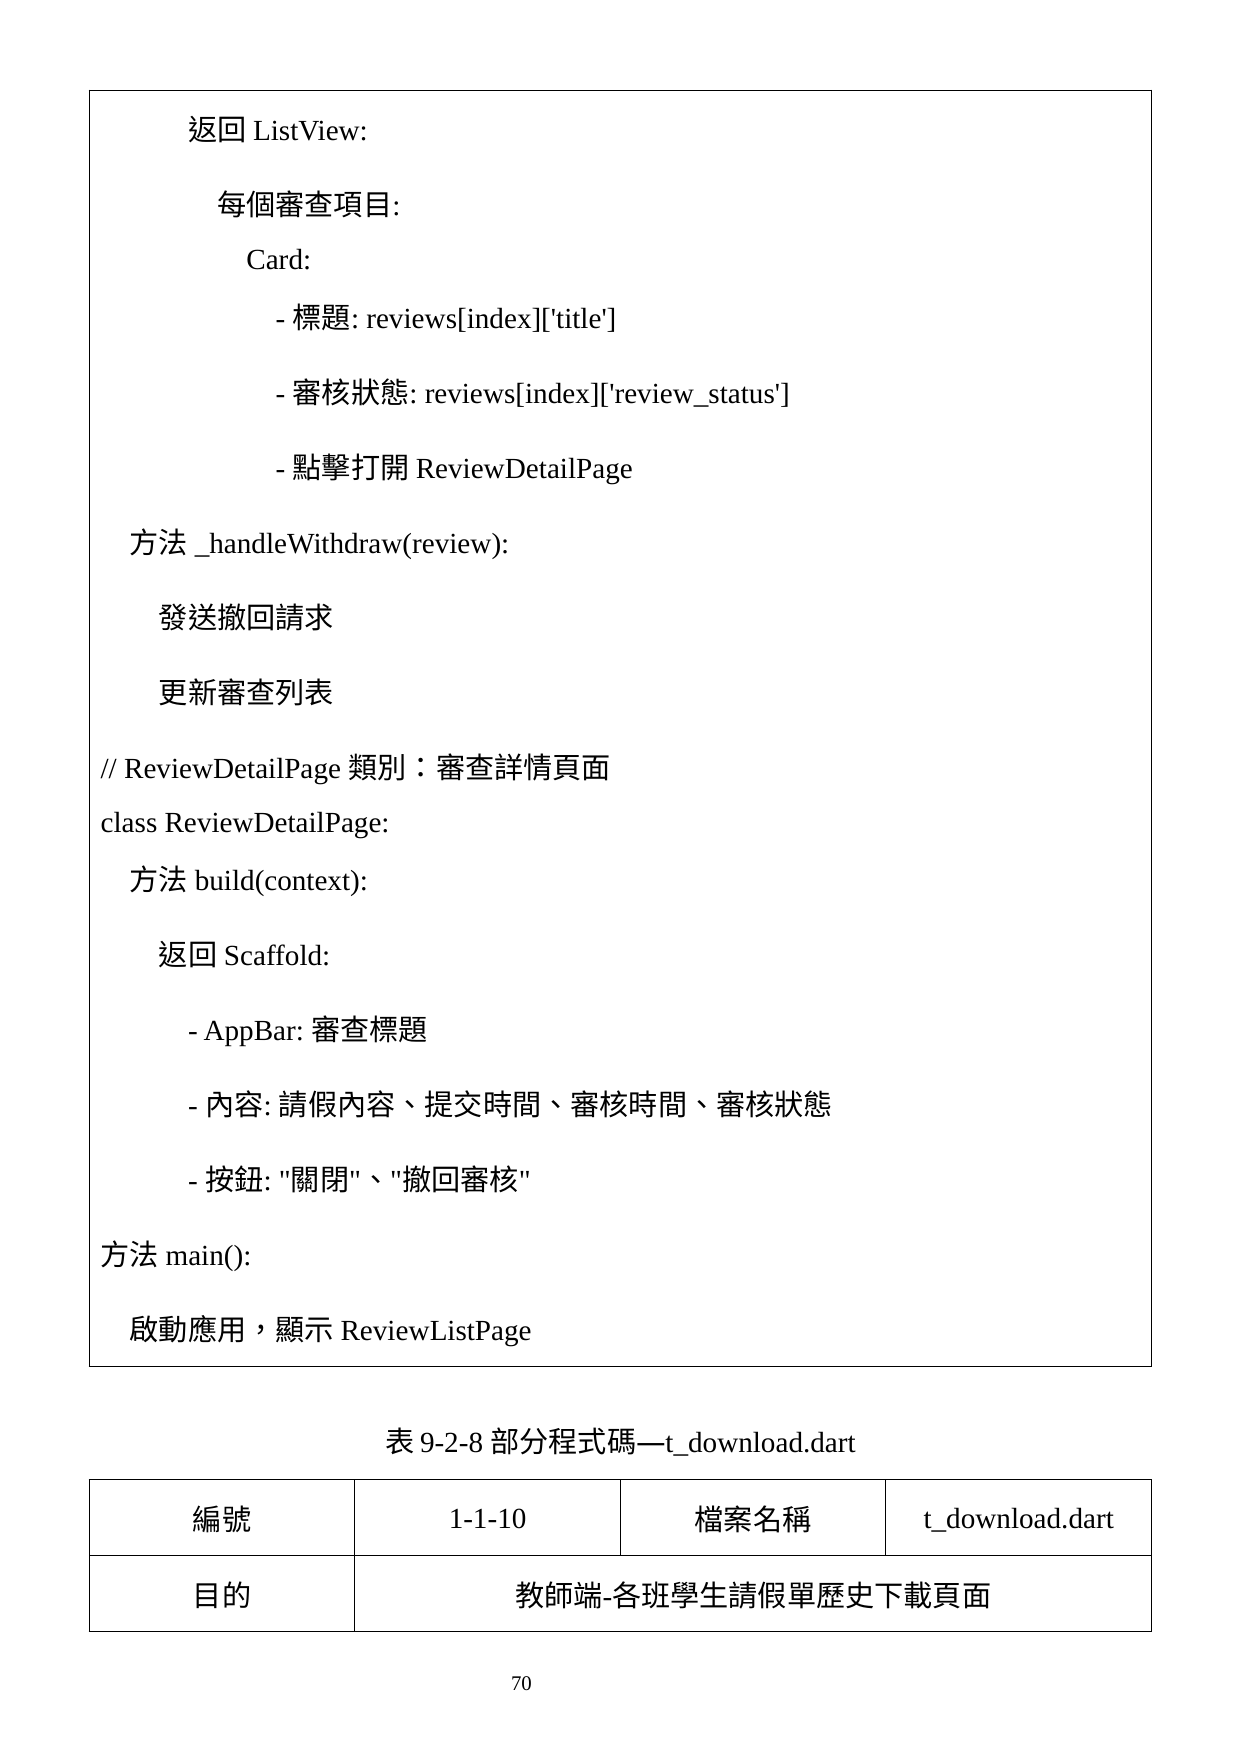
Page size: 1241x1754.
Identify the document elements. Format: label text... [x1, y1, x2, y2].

table_header t_download.dart [886, 1480, 1151, 1555]
table_header 檔案名稱 [621, 1480, 885, 1555]
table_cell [90, 91, 1151, 1366]
table_cell 目的 [90, 1556, 354, 1631]
table_cell 教師端-各班學生請假單歷史下載頁面 [355, 1556, 1151, 1631]
text 表9-2-8 部分程式碼―t_download.dart [89, 1404, 1152, 1479]
table_header 編號 [90, 1480, 354, 1555]
table_header 1-1-10 [355, 1480, 620, 1555]
